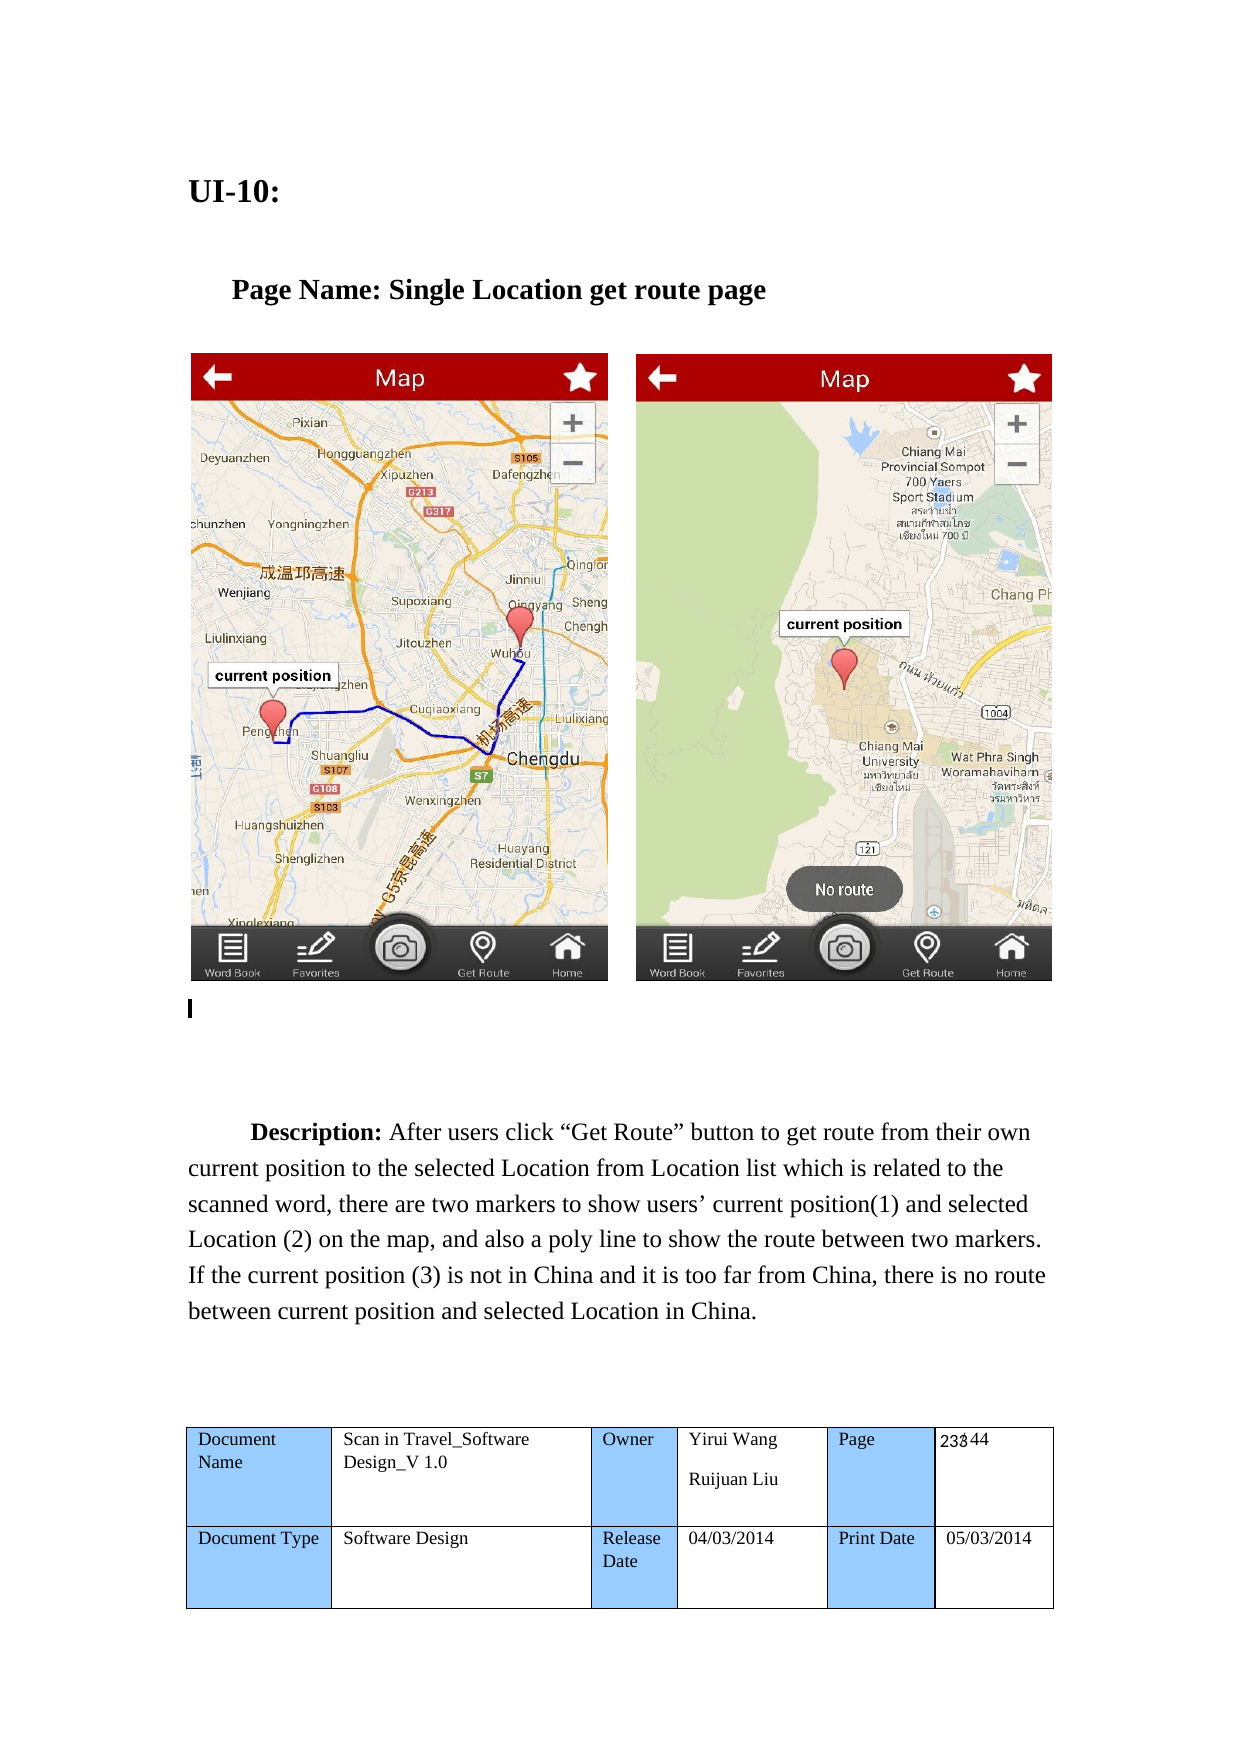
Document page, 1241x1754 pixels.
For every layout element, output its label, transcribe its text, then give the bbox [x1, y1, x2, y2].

text UI-10: [188, 157, 1052, 223]
text Page Name: Single Location get route page [188, 256, 1052, 322]
picture [636, 354, 1052, 981]
text Description: After users click “Get Route” button to get route from their own current position to the selected Location from Location list which is related to the scanned word, there are two markers to show users’ current position(1) and selected Location (2) on the map, and also a poly line to show the route between two markers. If the current position (3) is not in China and it is too far from China, there is no route between current position and selected Location in China. [188, 1115, 1052, 1327]
picture [191, 353, 608, 981]
